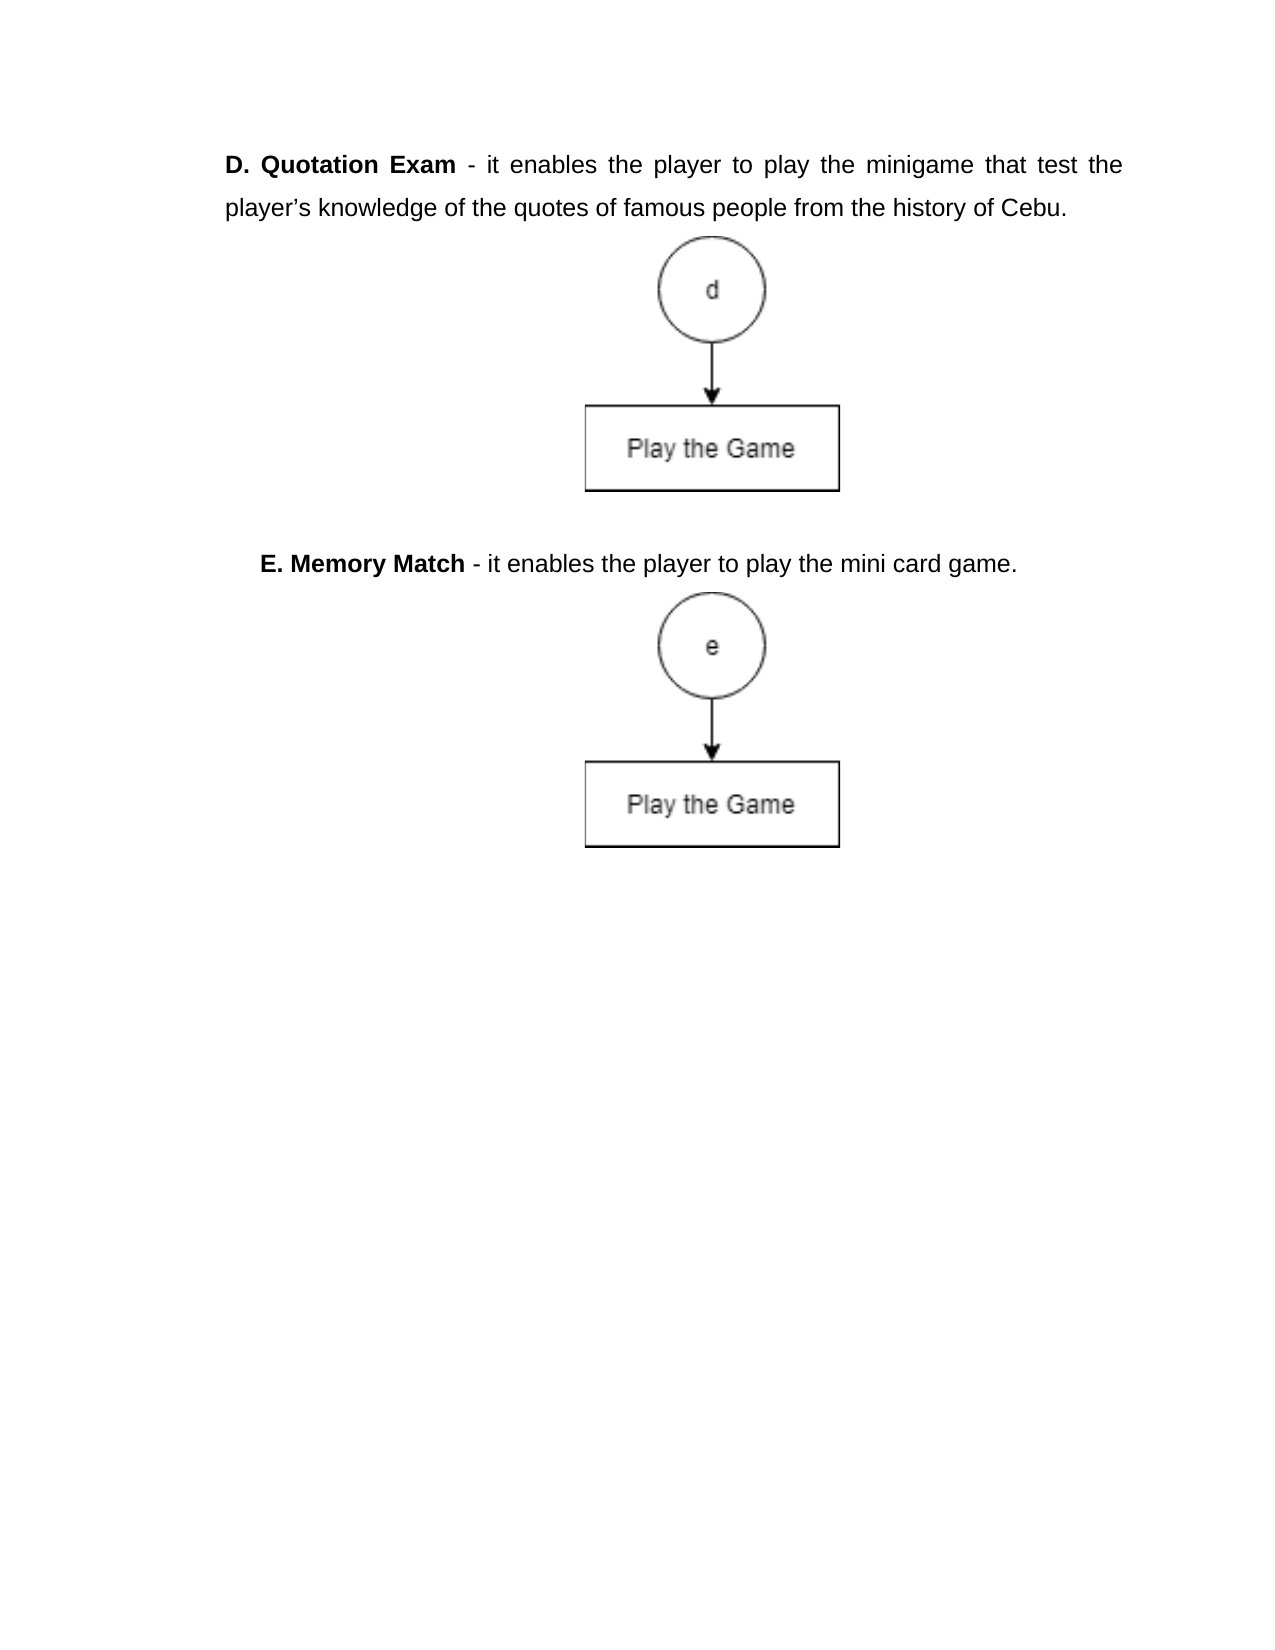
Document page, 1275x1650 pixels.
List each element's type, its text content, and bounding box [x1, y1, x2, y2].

picture [584, 236, 841, 492]
picture [584, 592, 841, 848]
text E. Memory Match - it enables the player to play the mini card game. [225, 549, 1125, 578]
text D. Quotation Exam - it enables the player to play the minigame that test the player’s knowledge of the quotes of famous people from the history of Cebu. [225, 150, 1125, 222]
